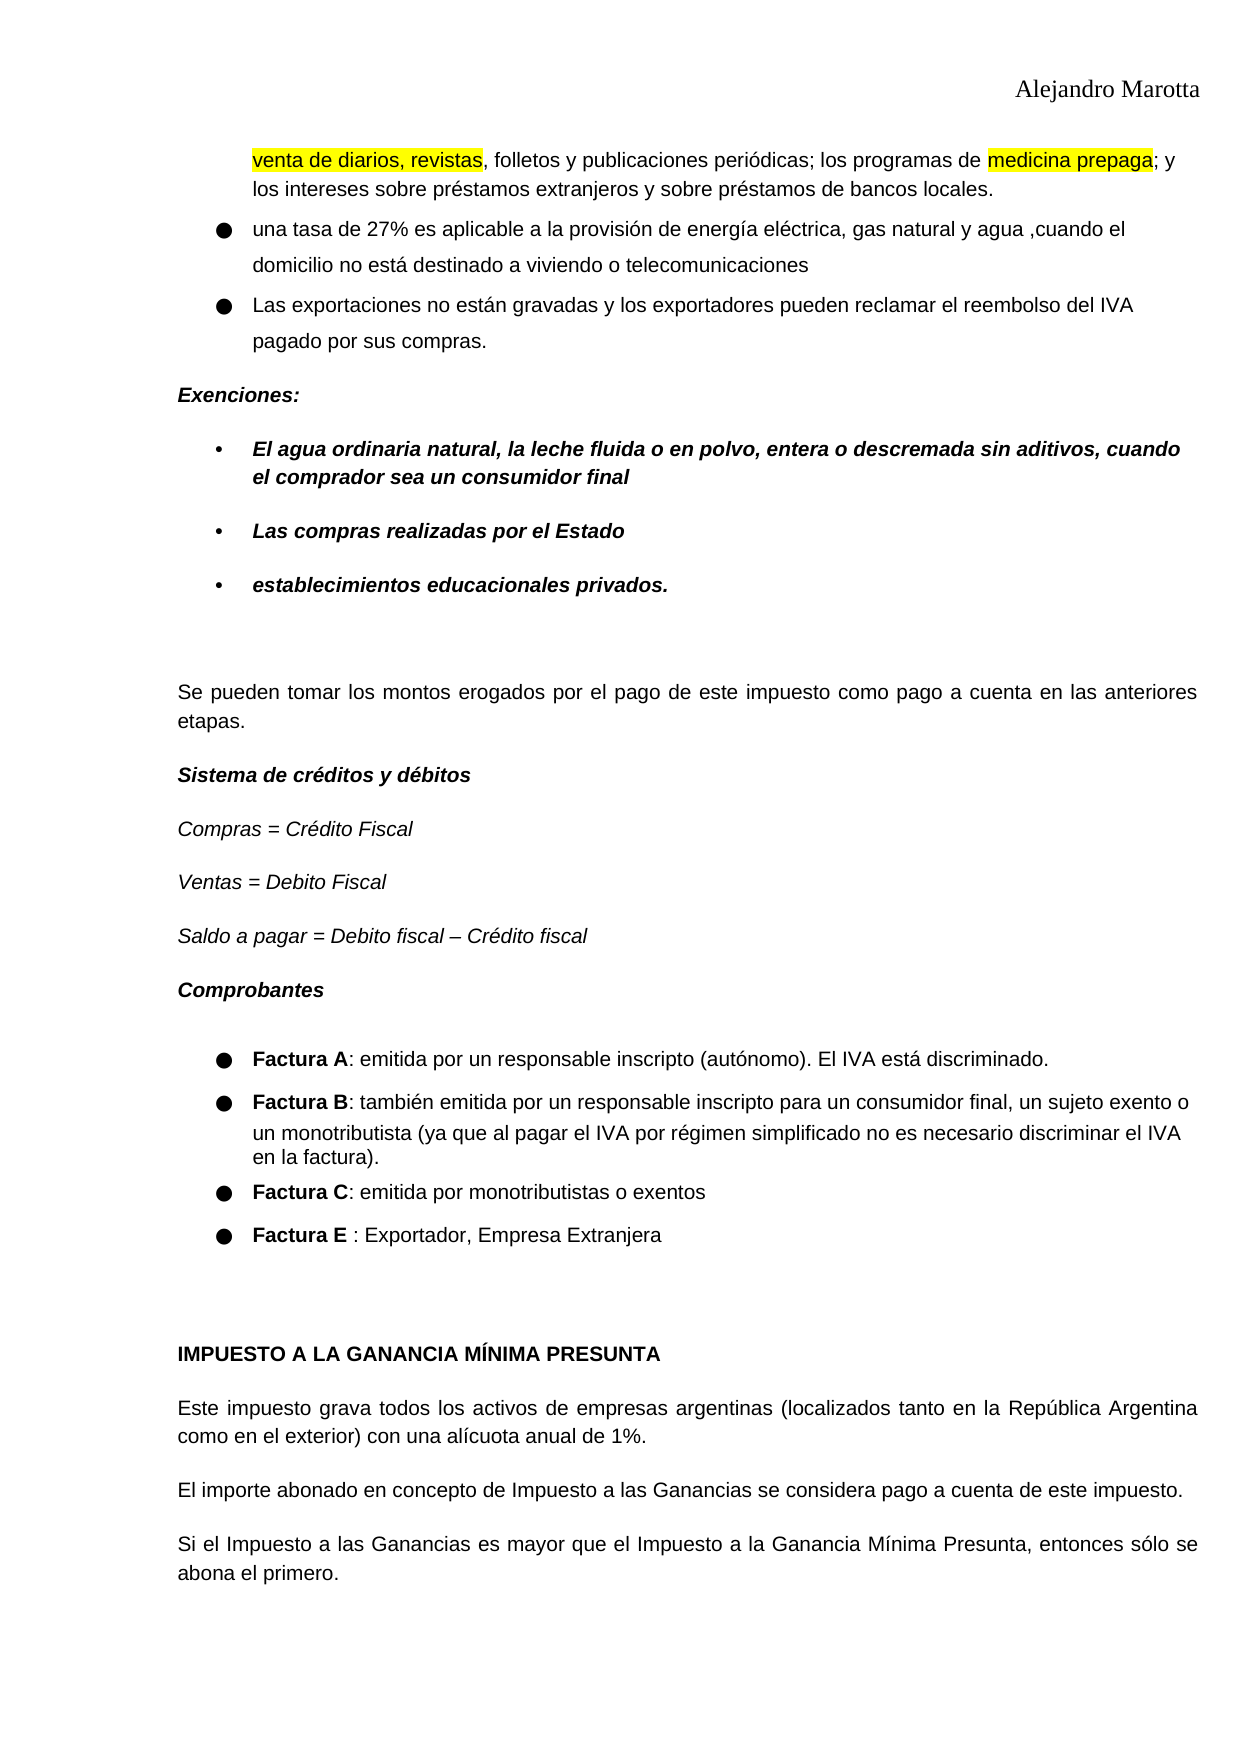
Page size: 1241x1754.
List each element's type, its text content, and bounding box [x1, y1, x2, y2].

text Compras = Crédito Fiscal [177, 816, 1200, 840]
list El agua ordinaria natural, la leche fluida o en polvo, entera o descremada sin aditivos, cuando el comprador sea un consumidor final [215, 436, 1200, 489]
list Las exportaciones no están gravadas y los exportadores pueden reclamar el reembolso del IVA pagado por sus compras. [215, 281, 1200, 353]
list establecimientos educacionales privados. [215, 573, 1200, 597]
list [215, 148, 1200, 200]
list Factura C: emitida por monotributistas o exentos [215, 1169, 1200, 1212]
text Se pueden tomar los montos erogados por el pago de este impuesto como pago a cuenta en las anteriores etapas. [177, 680, 1200, 733]
text Exenciones: [177, 383, 1200, 407]
text Si el Impuesto a las Ganancias es mayor que el Impuesto a la Ganancia Mínima Presunta, entonces sólo se abona el primero. [177, 1532, 1200, 1584]
text El importe abonado en concepto de Impuesto a las Ganancias se considera pago a cuenta de este impuesto. [177, 1478, 1200, 1502]
text Saldo a pagar = Debito fiscal – Crédito fiscal [177, 924, 1200, 948]
text Este impuesto grava todos los activos de empresas argentinas (localizados tanto en la República Argentina como en el exterior) con una alícuota anual de 1%. [177, 1395, 1200, 1448]
text IMPUESTO A LA GANANCIA MÍNIMA PRESUNTA [177, 1342, 1200, 1366]
list una tasa de 27% es aplicable a la provisión de energía eléctrica, gas natural y agua ,cuando el domicilio no está destinado a viviendo o telecomunicaciones [215, 205, 1200, 277]
list Factura A: emitida por un responsable inscripto (autónomo). El IVA está discriminado. [215, 1036, 1200, 1078]
text Comprobantes [177, 978, 1200, 1002]
list Factura E : Exportador, Empresa Extranjera [215, 1212, 1200, 1254]
list Factura B: también emitida por un responsable inscripto para un consumidor final, un sujeto exento o un monotributista (ya que al pagar el IVA por régimen simplificado no es necesario discriminar el IVA en la factura). [215, 1078, 1200, 1169]
list Las compras realizadas por el Estado [215, 519, 1200, 543]
text Sistema de créditos y débitos [177, 763, 1200, 787]
text Ventas = Debito Fiscal [177, 870, 1200, 894]
